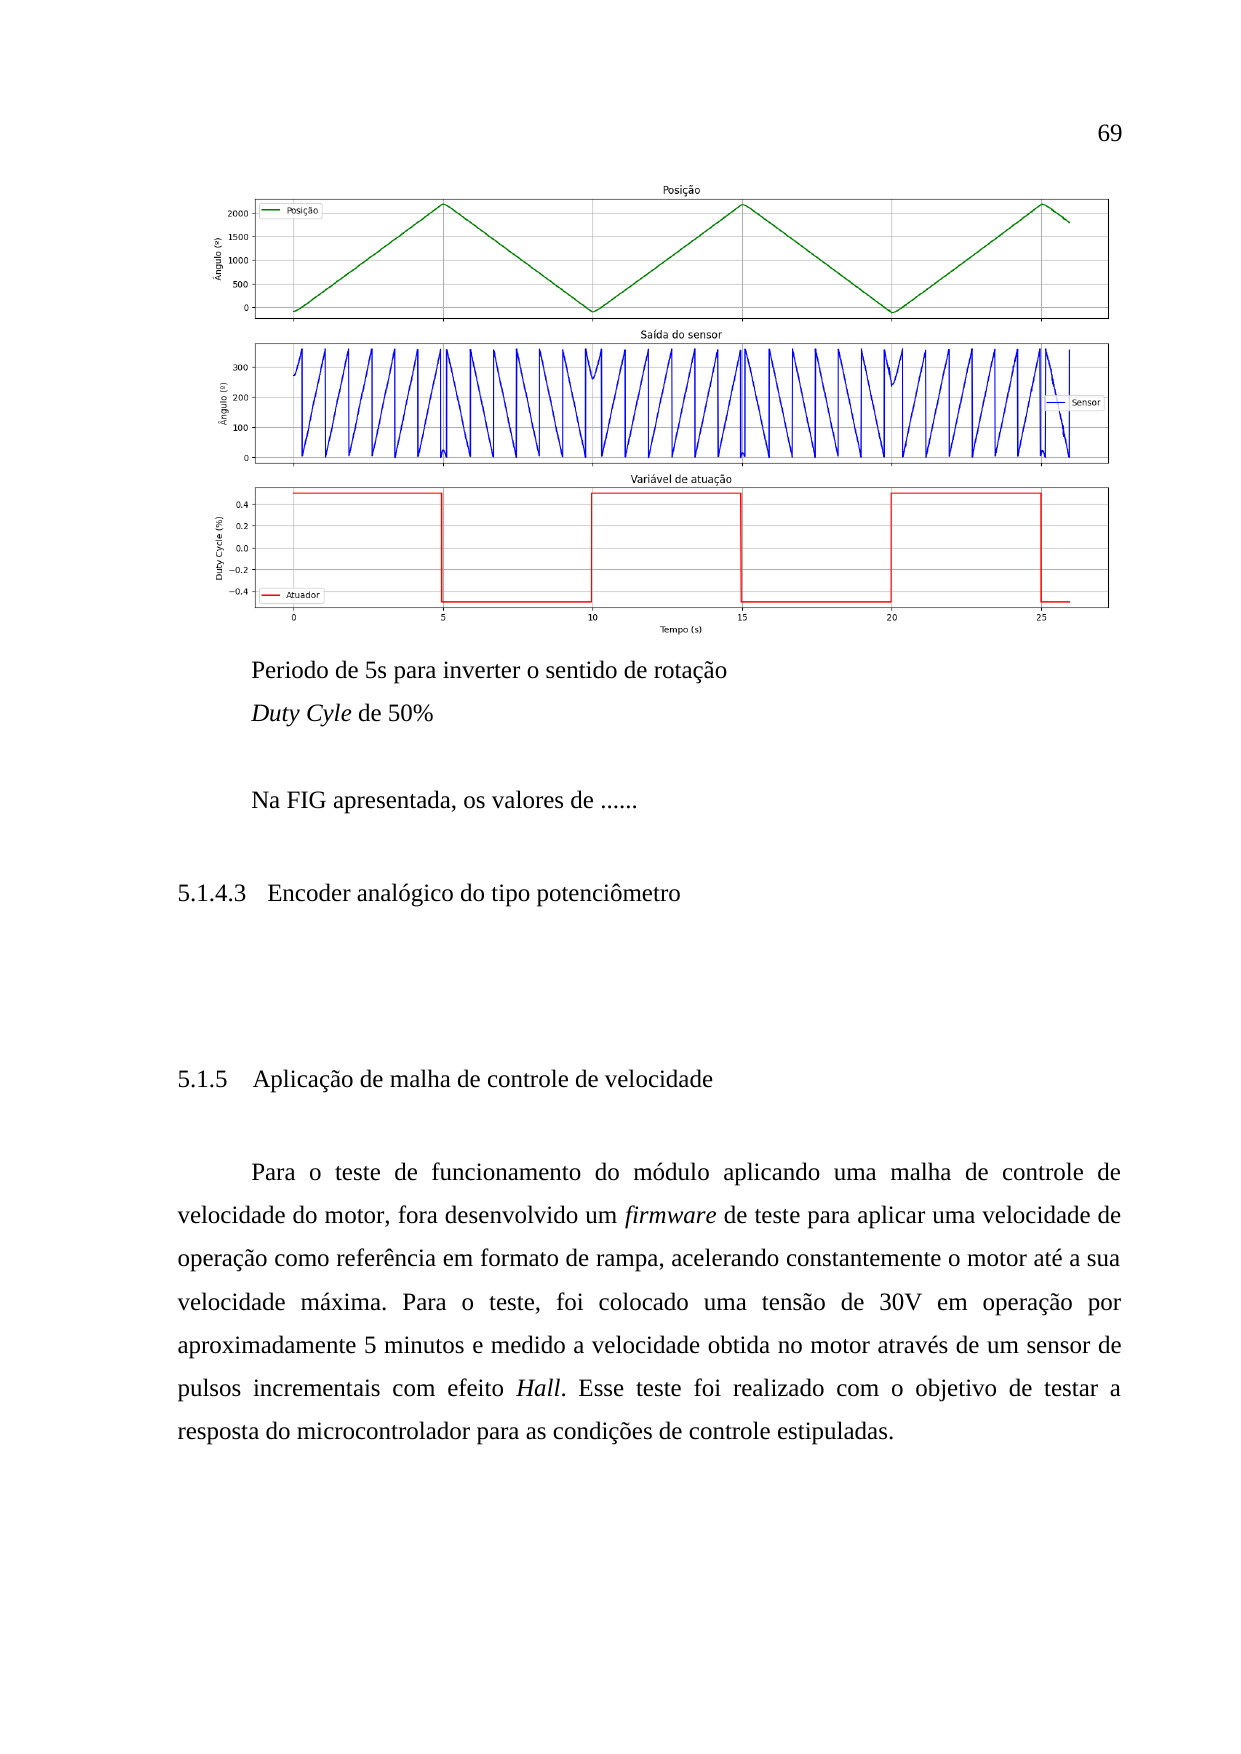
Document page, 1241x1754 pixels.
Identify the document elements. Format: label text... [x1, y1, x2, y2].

subtitle Encoder analógico do tipo potenciômetro [177, 878, 1122, 907]
text Na FIG apresentada, os valores de ...... [177, 785, 1122, 813]
text Para o teste de funcionamento do módulo aplicando uma malha de controle de velocidade do motor, fora desenvolvido um firmware de teste para aplicar uma velocidade de operação como referência em formato de rampa, acelerando constantemente o motor até a sua velocidade máxima. Para o teste, foi colocado uma tensão de 30V em operação por aproximadamente 5 minutos e medido a velocidade obtida no motor através de um sensor de pulsos incrementais com efeito Hall. Esse teste foi realizado com o objetivo de testar a resposta do microcontrolador para as condições de controle estipuladas. [177, 1157, 1122, 1445]
text Duty Cyle de 50% [177, 698, 1122, 727]
picture [177, 177, 1122, 641]
subtitle Aplicação de malha de controle de velocidade [177, 1064, 1122, 1093]
text Periodo de 5s para inverter o sentido de rotação [177, 655, 1122, 684]
